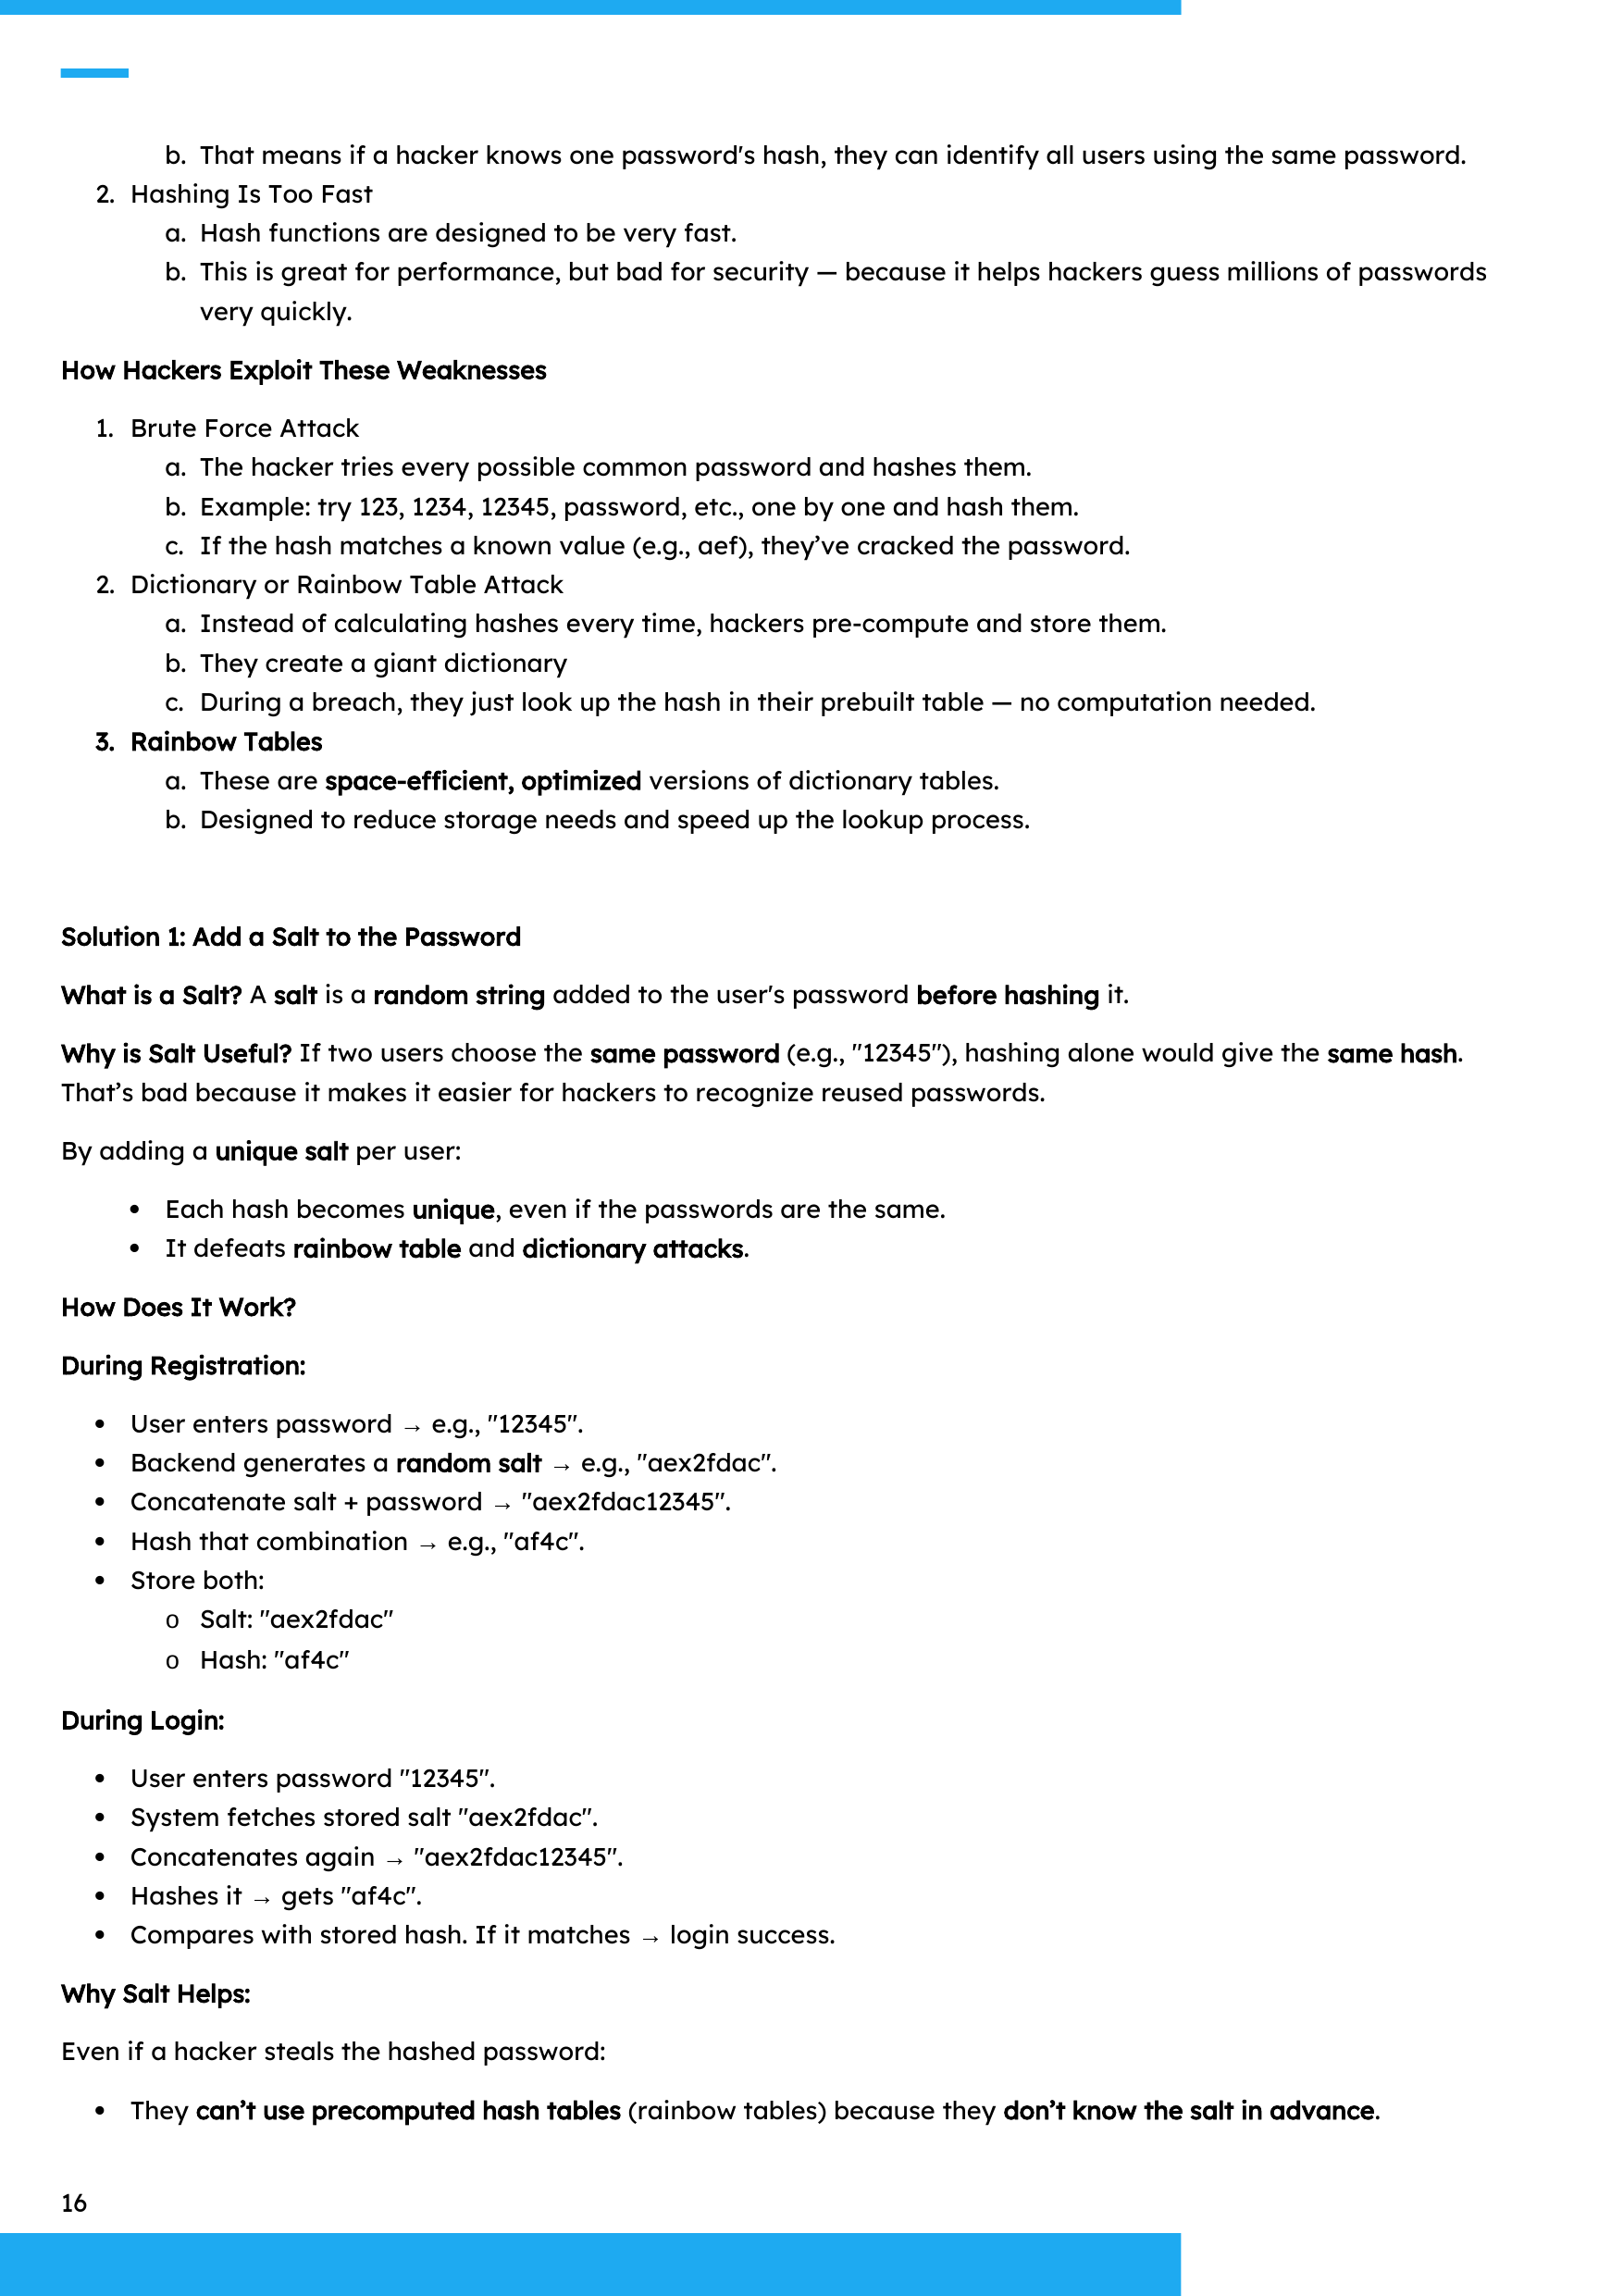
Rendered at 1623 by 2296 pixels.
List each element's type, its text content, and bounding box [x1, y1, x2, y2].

list System fetches stored salt "aex2fdac". [95, 1802, 1526, 1833]
list Concatenates again → "aex2fdac12345". [95, 1841, 1526, 1872]
text By adding a unique salt per user: [61, 1135, 1526, 1166]
list They can’t use precomputed hash tables (rainbow tables) because they don’t know the salt in advance. [95, 2094, 1526, 2126]
list Compares with stored hash. If it matches → login success. [95, 1918, 1526, 1950]
list Hashing Is Too Fast [95, 178, 1526, 209]
list Store both: [95, 1564, 1526, 1595]
text How Hackers Exploit These Weaknesses [61, 354, 1526, 385]
list Each hash becomes unique, even if the passwords are the same. [130, 1193, 1526, 1224]
text What is a Salt? A salt is a random string added to the user's password before hashing it. [61, 979, 1526, 1011]
list During a breach, they just look up the hash in their prebuilt table — no computation needed. [165, 686, 1526, 717]
text Why Salt Helps: [61, 1978, 1526, 2009]
text Solution 1: Add a Salt to the Password [61, 920, 1526, 951]
list This is great for performance, but bad for security — because it helps hackers guess millions of passwords very quickly. [165, 256, 1526, 327]
list Designed to reduce storage needs and speed up the lookup process. [165, 803, 1526, 835]
list User enters password "12345". [95, 1762, 1526, 1793]
list Dictionary or Rainbow Table Attack [95, 568, 1526, 600]
text During Registration: [61, 1349, 1526, 1381]
list Brute Force Attack [95, 412, 1526, 443]
list If the hash matches a known value (e.g., aef), they’ve cracked the password. [165, 529, 1526, 561]
list Backend generates a random salt → e.g., "aex2fdac". [95, 1446, 1526, 1478]
list Instead of calculating hashes every time, hackers pre-compute and store them. [165, 608, 1526, 639]
text Why is Salt Useful? If two users choose the same password (e.g., "12345"), hashing alone would give the same hash. That’s bad because it makes it easier for hackers to recognize reused passwords. [61, 1037, 1526, 1108]
list They create a giant dictionary [165, 647, 1526, 678]
list That means if a hacker knows one password's hash, they can identify all users using the same password. [165, 139, 1526, 170]
picture [0, 0, 1182, 15]
list These are space-efficient, optimized versions of dictionary tables. [165, 764, 1526, 796]
list Rainbow Tables [95, 726, 1526, 757]
text How Does It Work? [61, 1291, 1526, 1322]
picture [60, 68, 129, 78]
list Concatenate salt + password → "aex2fdac12345". [95, 1486, 1526, 1517]
list The hacker tries every possible common password and hashes them. [165, 452, 1526, 483]
list Salt: "aex2fdac" [165, 1603, 1526, 1636]
list It defeats rainbow table and dictionary attacks. [130, 1233, 1526, 1264]
picture [0, 2233, 1182, 2296]
list Hash that combination → e.g., "af4c". [95, 1525, 1526, 1557]
list User enters password → e.g., "12345". [95, 1408, 1526, 1439]
list Example: try 123, 1234, 12345, password, etc., one by one and hash them. [165, 490, 1526, 522]
list Hash functions are designed to be very fast. [165, 217, 1526, 248]
text During Login: [61, 1704, 1526, 1735]
list Hashes it → gets "af4c". [95, 1880, 1526, 1911]
text Even if a hacker steals the hashed password: [61, 2036, 1526, 2067]
list Hash: "af4c" [165, 1644, 1526, 1677]
